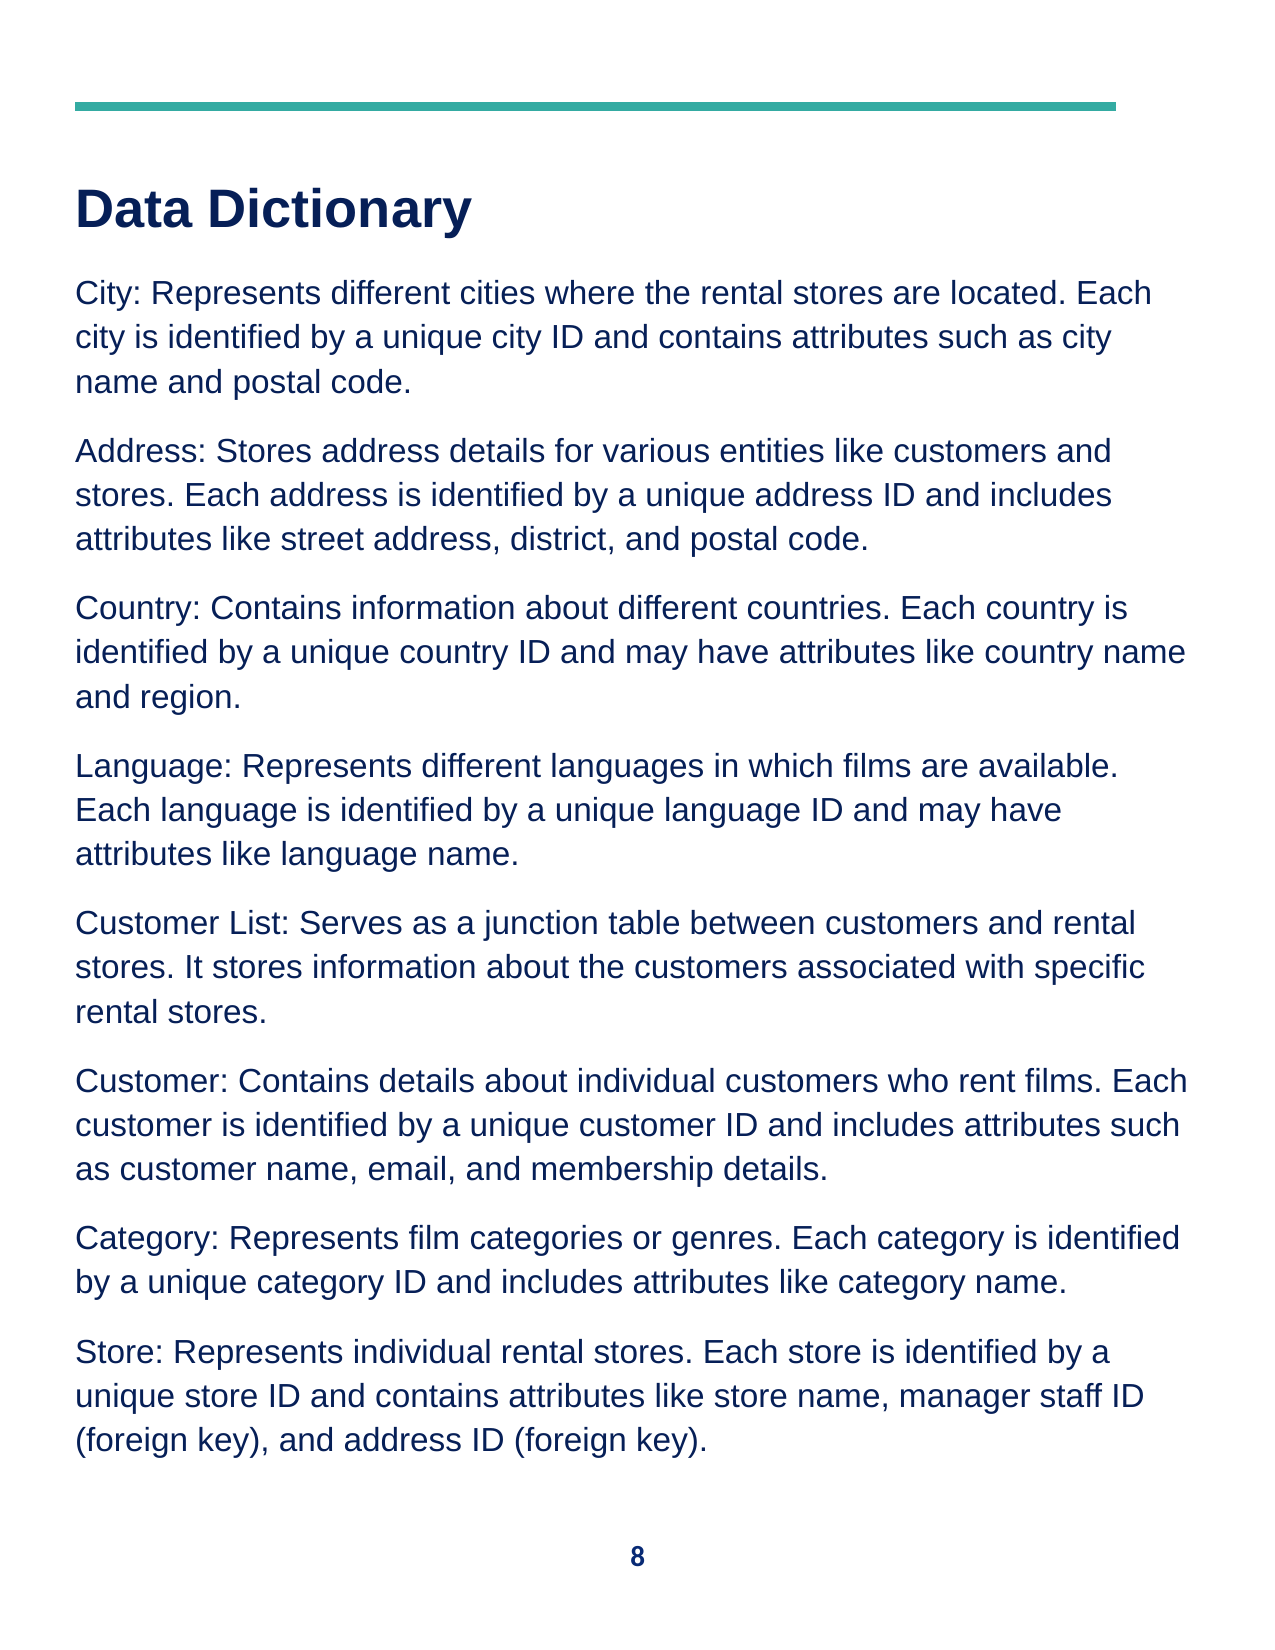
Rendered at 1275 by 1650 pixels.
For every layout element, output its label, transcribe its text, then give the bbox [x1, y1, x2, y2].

subtitle Store: Represents individual rental stores. Each store is identified by a unique store ID and contains attributes like store name, manager staff ID (foreign key), and address ID (foreign key). [75, 1332, 1200, 1458]
subtitle City: Represents different cities where the rental stores are located. Each city is identified by a unique city ID and contains attributes such as city name and postal code. [75, 273, 1200, 400]
subtitle Country: Contains information about different countries. Each country is identified by a unique country ID and may have attributes like country name and region. [75, 588, 1200, 715]
subtitle Customer List: Serves as a junction table between customers and rental stores. It stores information about the customers associated with specific rental stores. [75, 903, 1200, 1030]
subtitle Data Dictionary [75, 177, 1200, 239]
subtitle Category: Represents film categories or genres. Each category is identified by a unique category ID and includes attributes like category name. [75, 1218, 1200, 1301]
subtitle Language: Represents different languages in which films are available. Each language is identified by a unique language ID and may have attributes like language name. [75, 746, 1200, 873]
subtitle Address: Stores address details for various entities like customers and stores. Each address is identified by a unique address ID and includes attributes like street address, district, and postal code. [75, 431, 1200, 558]
subtitle Customer: Contains details about individual customers who rent films. Each customer is identified by a unique customer ID and includes attributes such as customer name, email, and membership details. [75, 1061, 1200, 1188]
